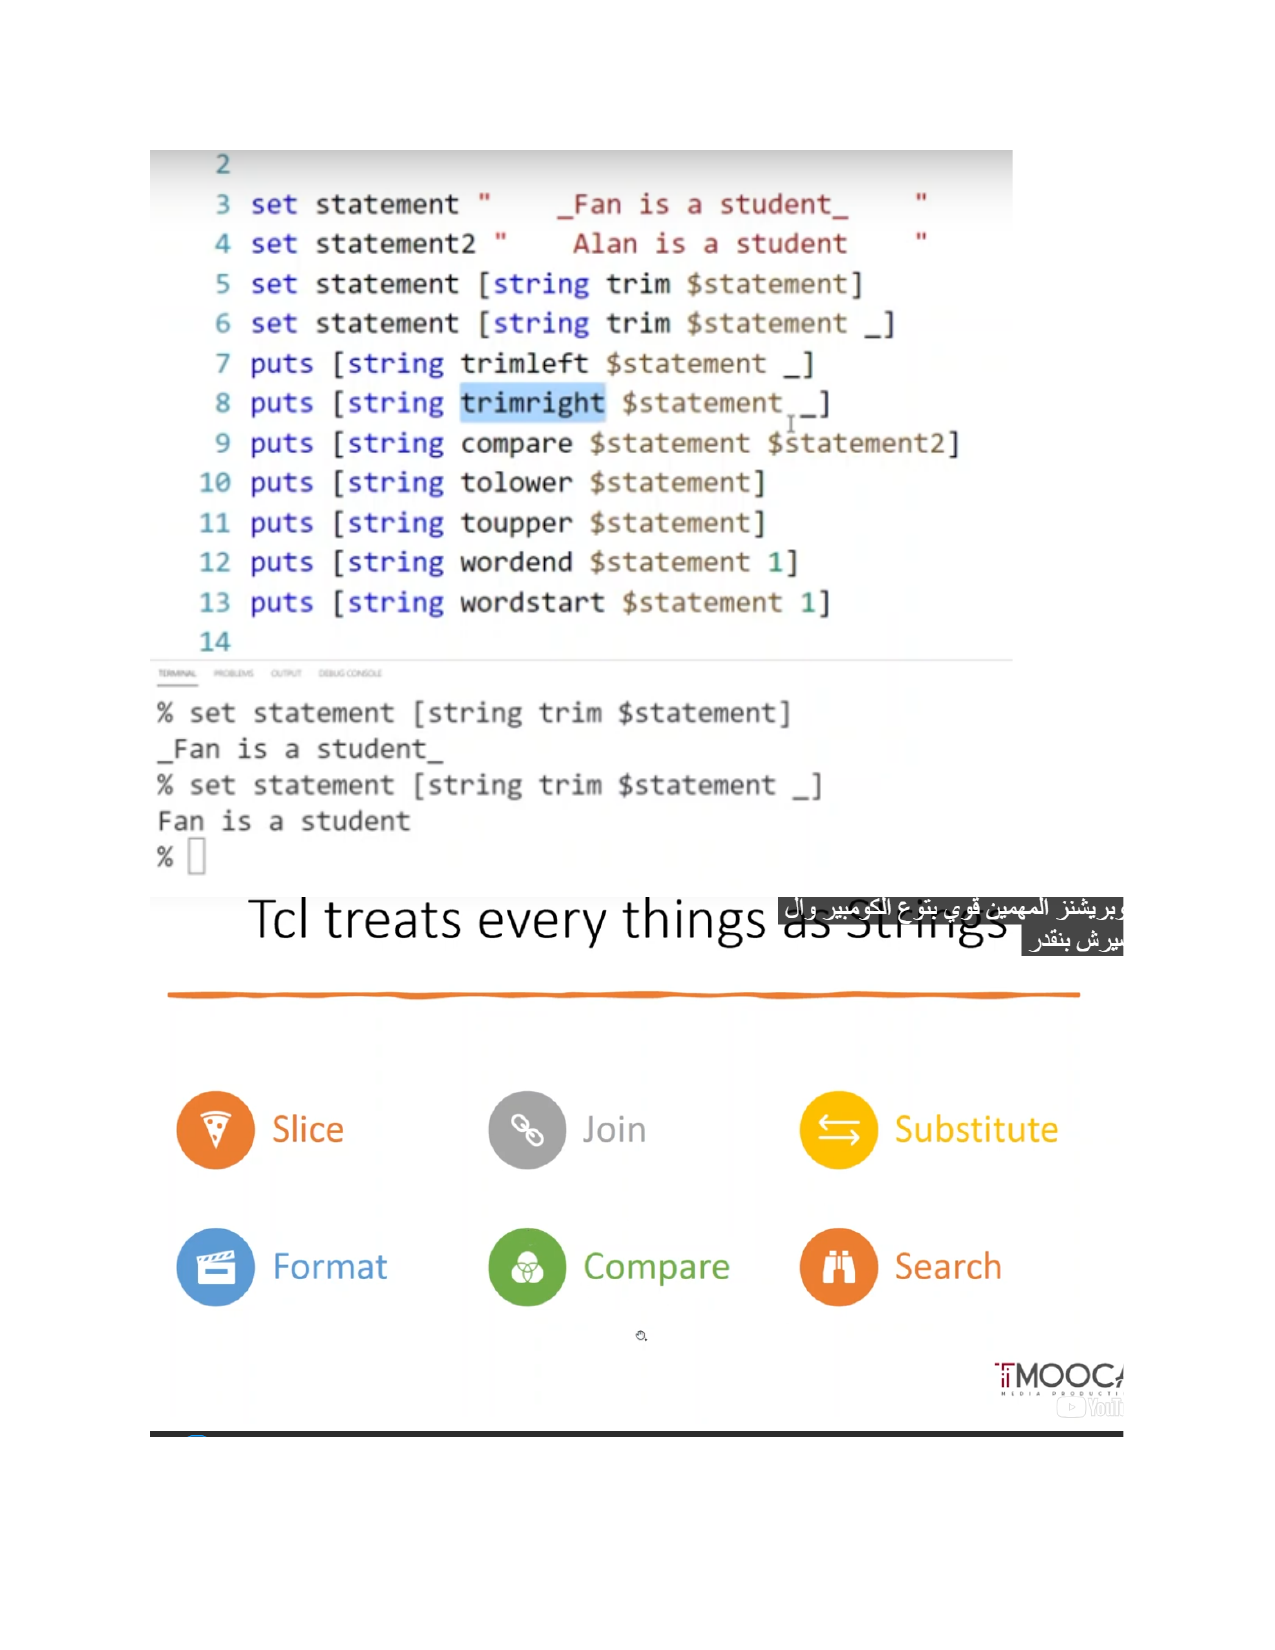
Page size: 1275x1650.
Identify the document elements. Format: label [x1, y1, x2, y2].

picture [150, 150, 1013, 893]
picture [150, 897, 1124, 1437]
